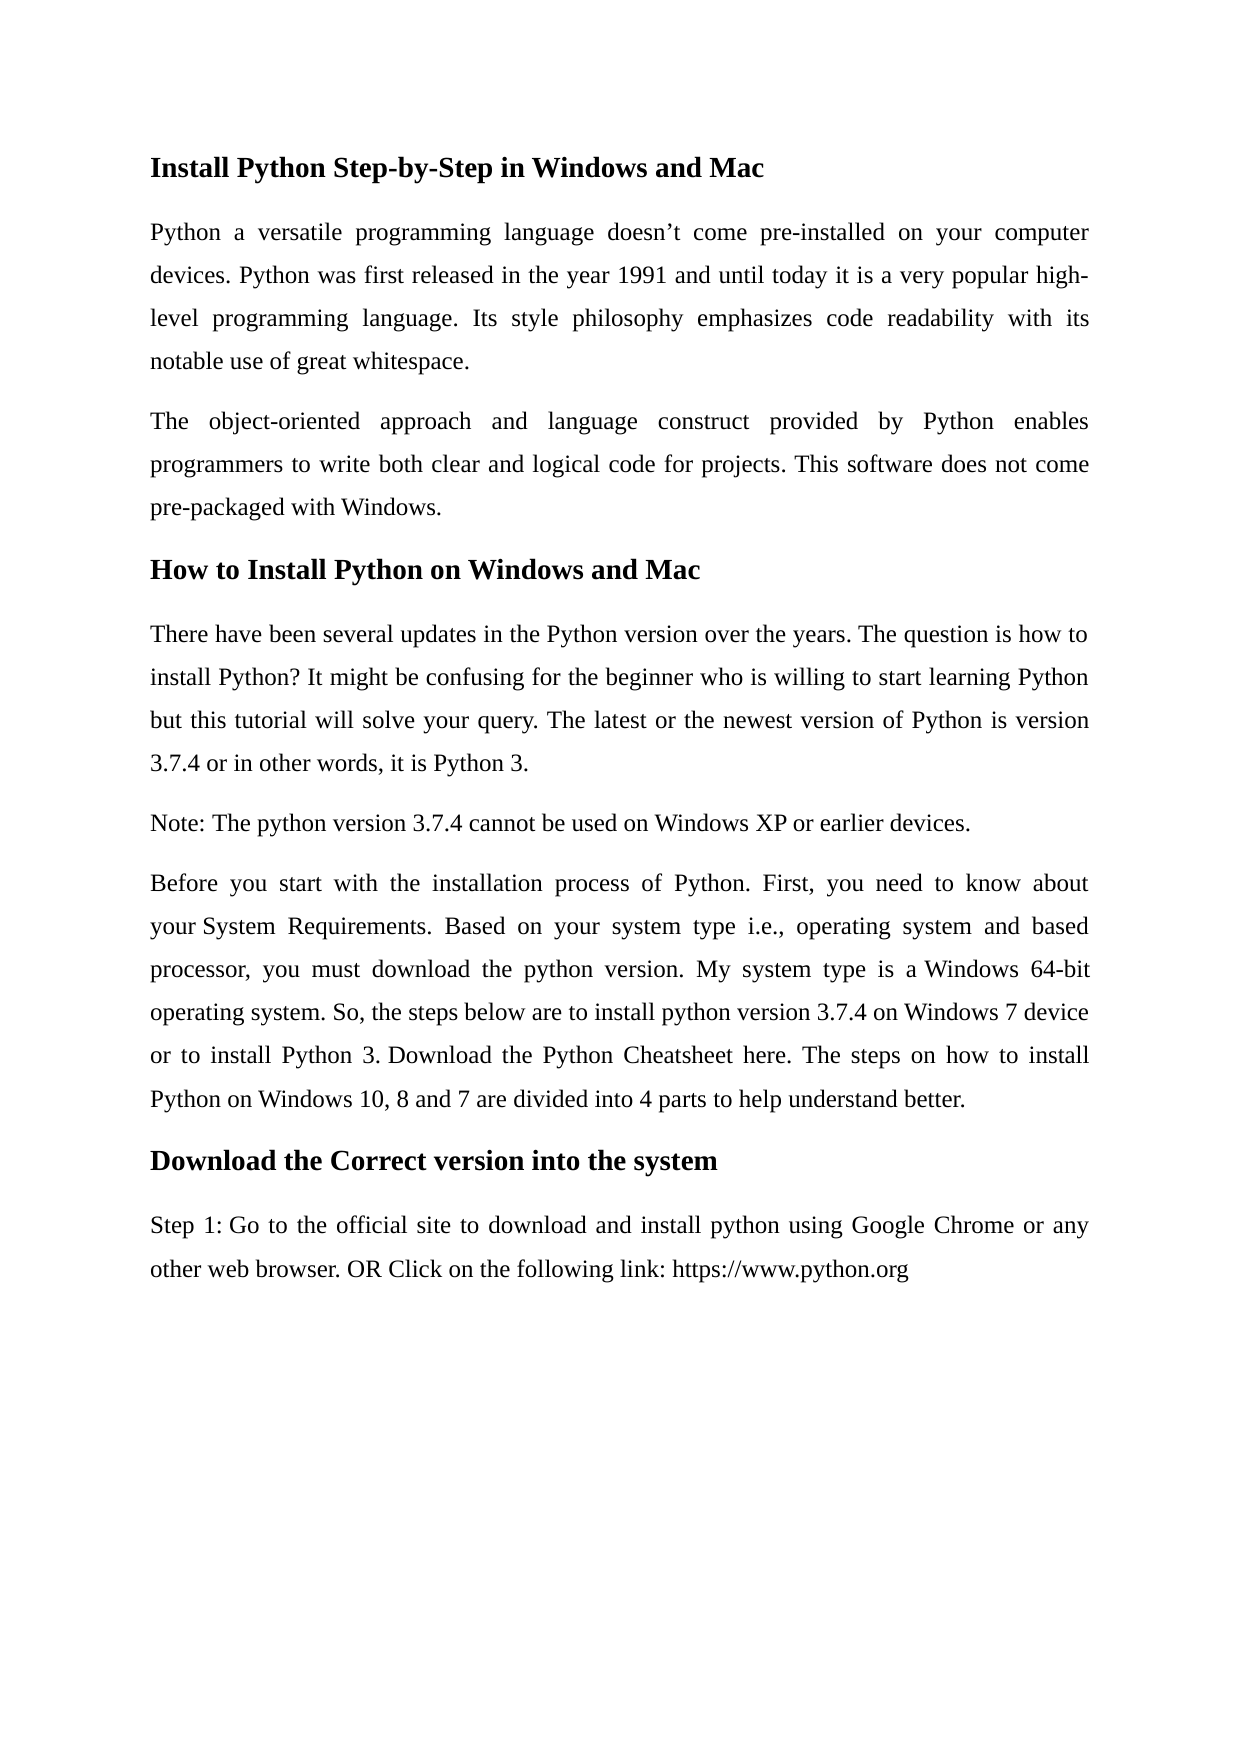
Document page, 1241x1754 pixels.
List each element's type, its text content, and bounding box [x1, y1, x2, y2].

text Step 1: Go to the official site to download and install python using Google Chrome or any other web browser. OR Click on the following link: https://www.python.org [150, 1211, 1090, 1282]
text Python a versatile programming language doesn’t come pre-installed on your computer devices. Python was first released in the year 1991 and until today it is a very popular high-level programming language. Its style philosophy emphasizes code readability with its notable use of great whitespace. [150, 217, 1090, 375]
text Download the Correct version into the system [150, 1143, 1090, 1177]
text There have been several updates in the Python version over the years. The question is how to install Python? It might be confusing for the beginner who is willing to start learning Python but this tutorial will solve your query. The latest or the newest version of Python is version 3.7.4 or in other words, it is Python 3. [150, 619, 1090, 777]
text How to Install Python on Windows and Mac [150, 552, 1090, 586]
text The object-oriented approach and language construct provided by Python enables programmers to write both clear and logical code for projects. This software does not come pre-packaged with Windows. [150, 406, 1090, 521]
text Before you start with the installation process of Python. First, you need to know about your System Requirements. Based on your system type i.e., operating system and based processor, you must download the python version. My system type is a Windows 64-bit operating system. So, the steps below are to install python version 3.7.4 on Windows 7 device or to install Python 3. Download the Python Cheatsheet here. The steps on how to install Python on Windows 10, 8 and 7 are divided into 4 parts to help understand better. [150, 868, 1090, 1112]
text Install Python Step-by-Step in Windows and Mac [150, 150, 1090, 183]
text Note: The python version 3.7.4 cannot be used on Windows XP or earlier devices. [150, 808, 1090, 837]
